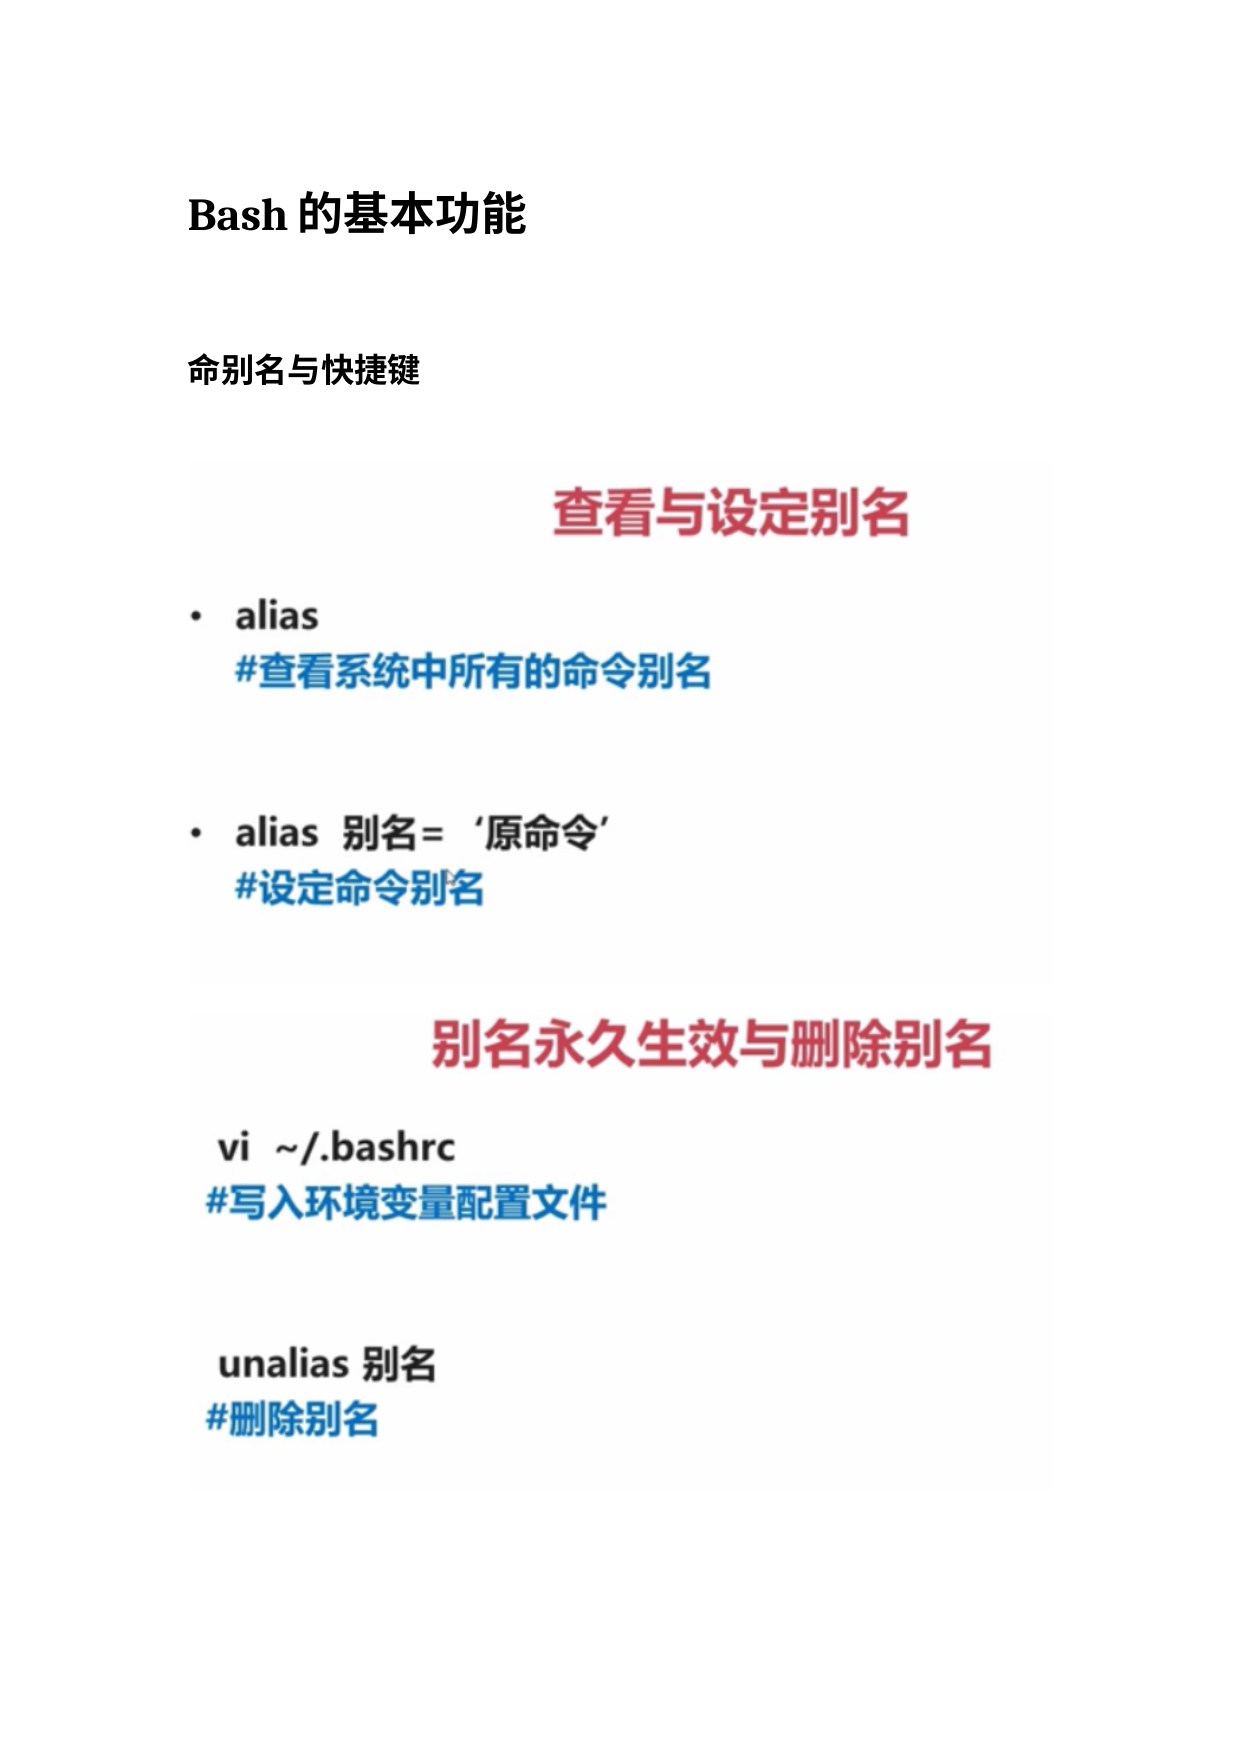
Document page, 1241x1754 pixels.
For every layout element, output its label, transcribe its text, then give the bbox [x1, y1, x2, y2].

subtitle 命别名与快捷键 [187, 335, 1053, 400]
picture [187, 462, 1053, 983]
subtitle Bash的基本功能 [187, 162, 1053, 259]
picture [187, 1014, 1053, 1491]
